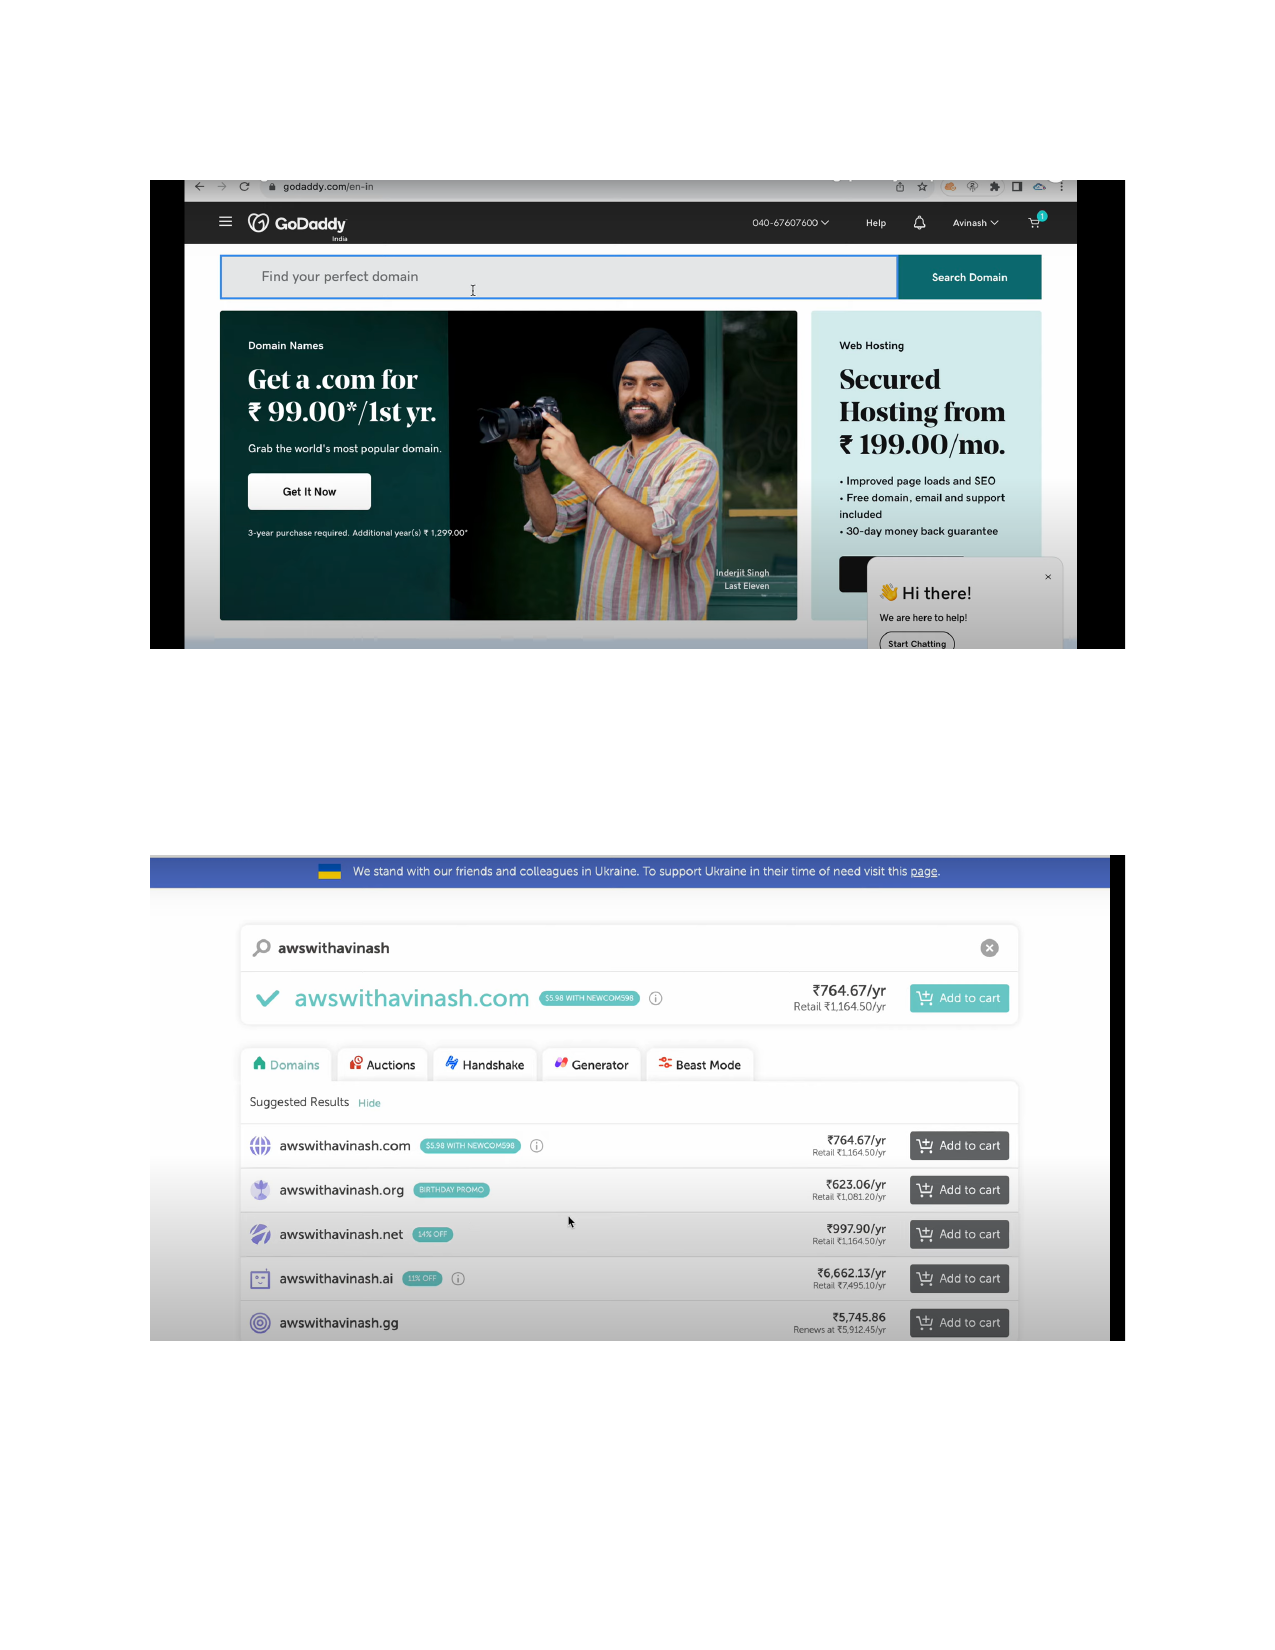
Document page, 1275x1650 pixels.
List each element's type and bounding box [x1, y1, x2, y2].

picture [150, 855, 1125, 1341]
picture [150, 180, 1125, 649]
